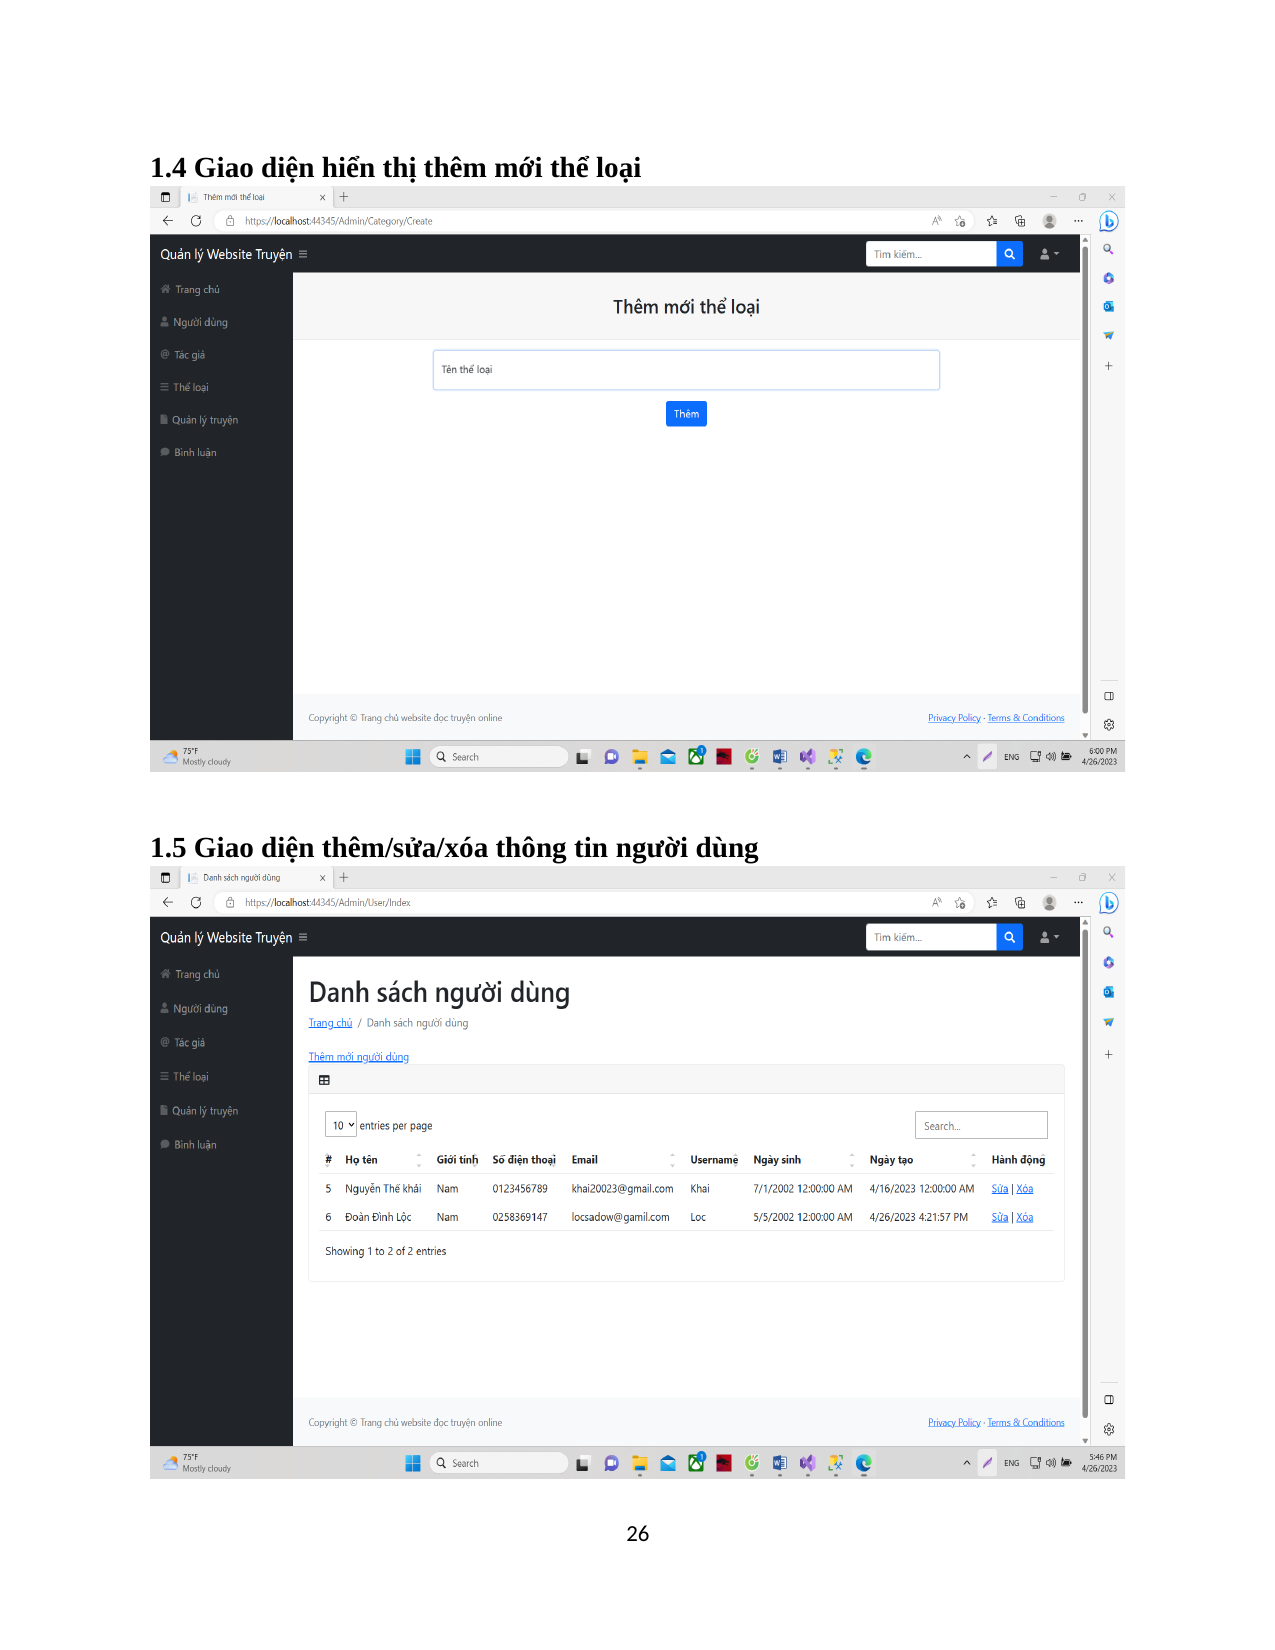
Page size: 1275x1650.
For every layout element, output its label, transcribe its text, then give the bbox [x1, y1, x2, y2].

subtitle 1.4 Giao diện hiển thị thêm mới thể loại [150, 150, 1125, 183]
subtitle 1.5 Giao diện thêm/sửa/xóa thông tin người dùng [150, 830, 1125, 864]
picture [150, 866, 1125, 1479]
picture [150, 186, 1125, 772]
